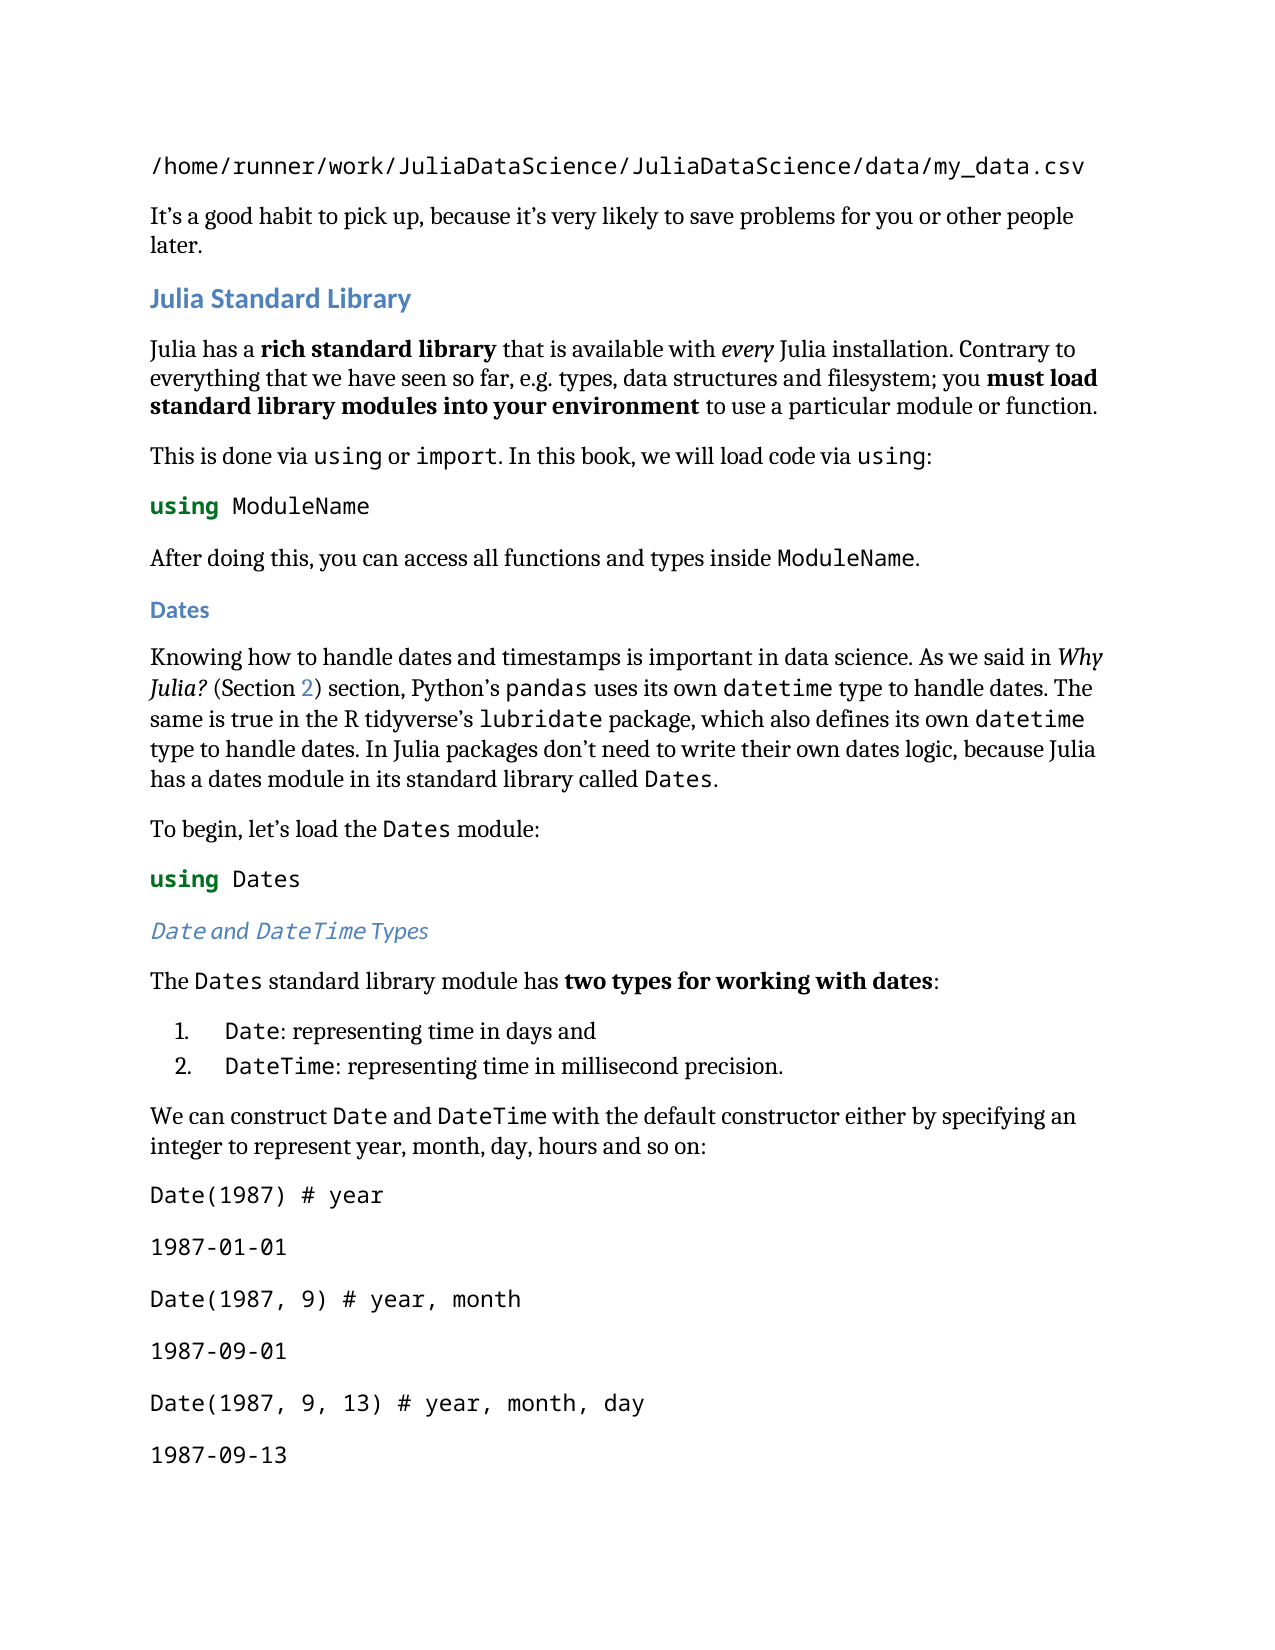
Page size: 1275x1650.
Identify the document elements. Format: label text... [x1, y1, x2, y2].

text Julia has a rich standard library that is available with every Julia installation. Contrary to everything that we have seen so far, e.g. types, data structures and filesystem; you must load standard library modules into your environment to use a particular module or function. [150, 335, 1125, 421]
text Date(1987, 9) # year, month [150, 1283, 1125, 1314]
text 1987-09-01 [150, 1335, 1125, 1367]
text 1987-01-01 [150, 1231, 1125, 1262]
text This is done via using or import. In this book, we will load code via using: [150, 440, 1125, 471]
subtitle Julia Standard Library [150, 280, 1125, 316]
list DateTime: representing time in millisecond precision. [175, 1050, 1125, 1082]
text 1987-09-13 [150, 1439, 1125, 1471]
text Knowing how to handle dates and timestamps is important in data science. As we said in Why Julia? (Section 2) section, Python’s pandas uses its own datetime type to handle dates. The same is true in the R tidyverse’s lubridate package, which also defines its own datetime type to handle dates. In Julia packages don’t need to write their own dates logic, because Julia has a dates module in its standard library called Dates. [150, 643, 1125, 794]
subtitle Dates [150, 594, 1125, 624]
list Date: representing time in days and [175, 1015, 1125, 1047]
text After doing this, you can access all functions and types inside ModuleName. [150, 542, 1125, 573]
text /home/runner/work/JuliaDataScience/JuliaDataScience/data/my_data.csv [150, 150, 1125, 181]
text using Dates [150, 863, 1125, 894]
subtitle Date and DateTime Types [150, 915, 1125, 947]
text To begin, let’s load the Dates module: [150, 813, 1125, 844]
text The Dates standard library module has two types for working with dates: [150, 965, 1125, 997]
text It’s a good habit to pick up, because it’s very likely to save problems for you or other people later. [150, 202, 1125, 259]
text using ModuleName [150, 490, 1125, 521]
text Date(1987) # year [150, 1179, 1125, 1210]
text Date(1987, 9, 13) # year, month, day [150, 1387, 1125, 1419]
text We can construct Date and DateTime with the default constructor either by specifying an integer to represent year, month, day, hours and so on: [150, 1100, 1125, 1160]
